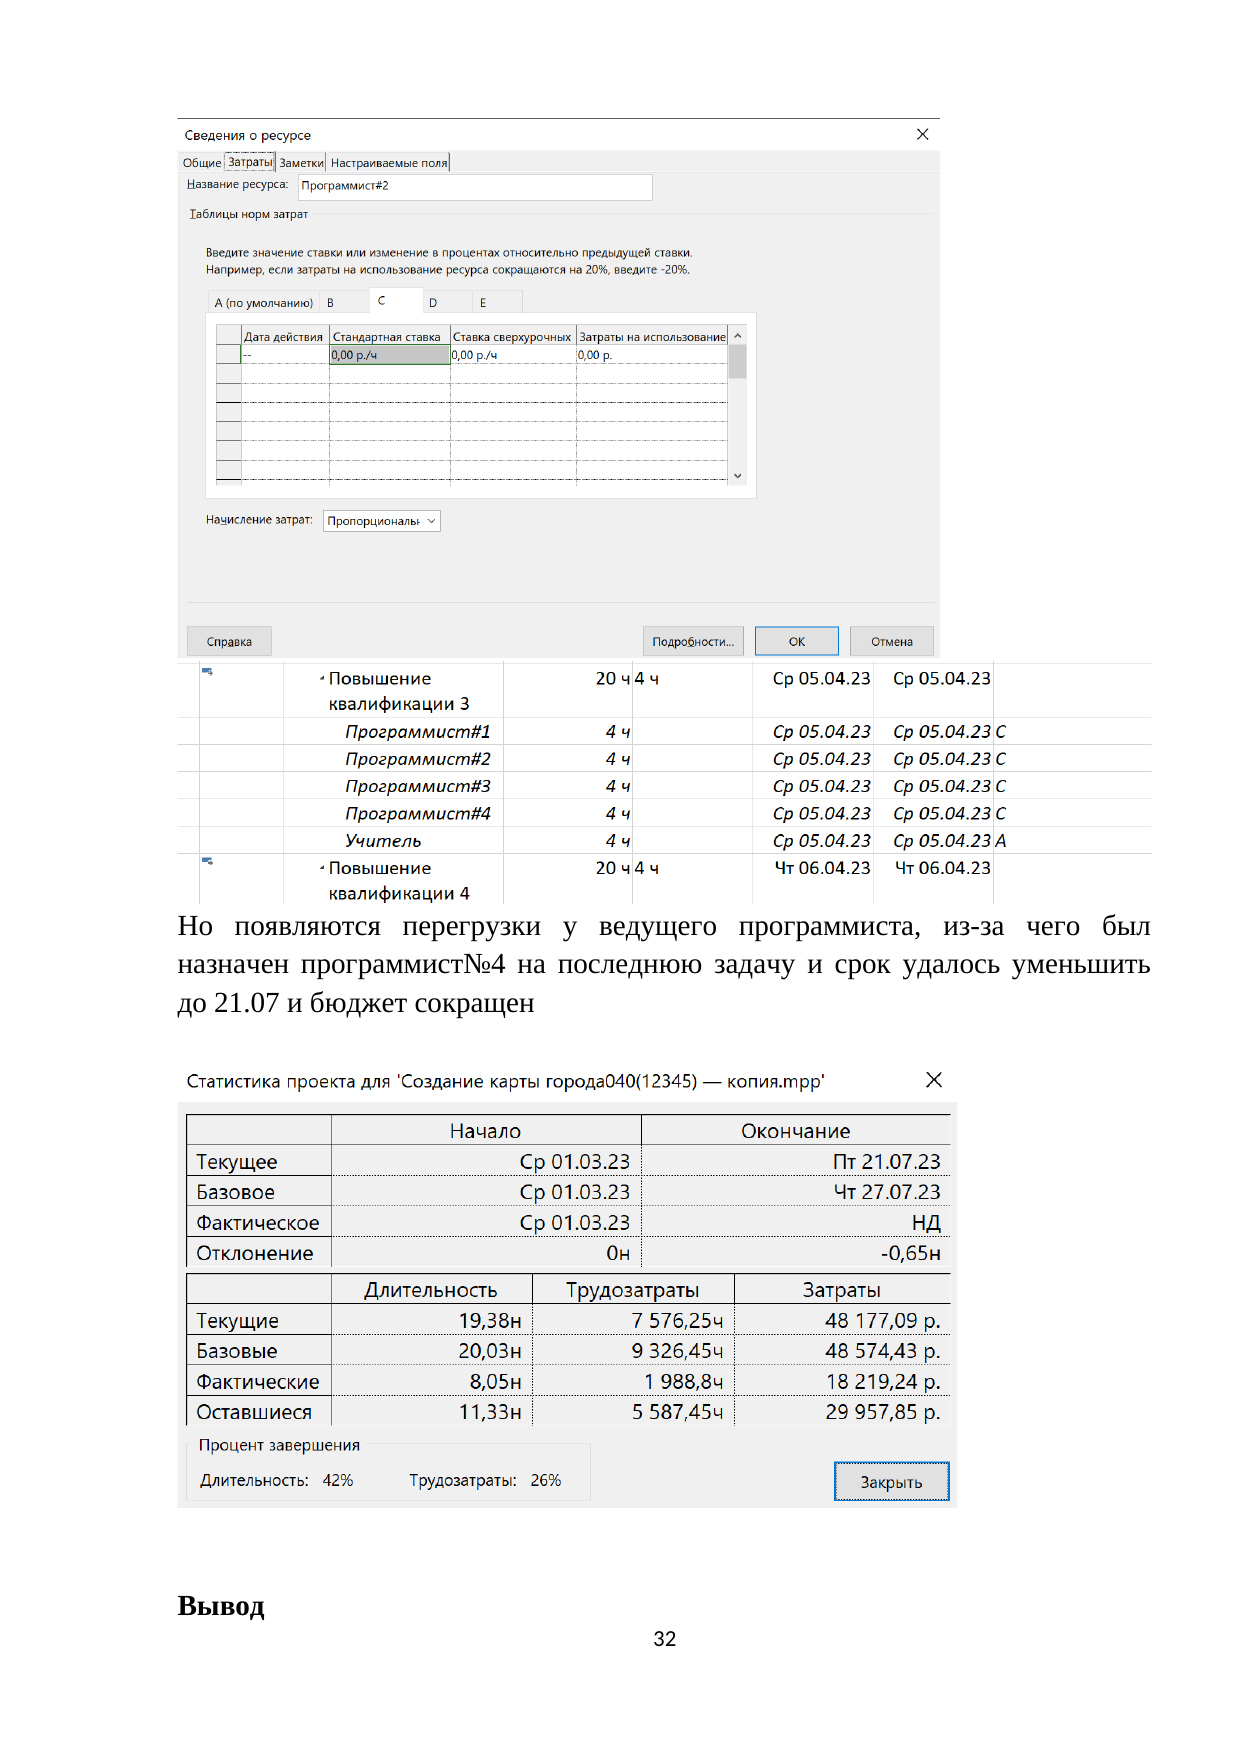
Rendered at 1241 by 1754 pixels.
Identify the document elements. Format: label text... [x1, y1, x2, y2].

picture [177, 118, 940, 658]
picture [177, 1062, 958, 1508]
text Но появляются перегрузки у ведущего программиста, из-за чего был назначен программист№4 на последнюю задачу и срок удалось уменьшить до 21.07 и бюджет сокращен [177, 908, 1152, 1019]
picture [177, 661, 1152, 904]
text Вывод [177, 1588, 1152, 1622]
